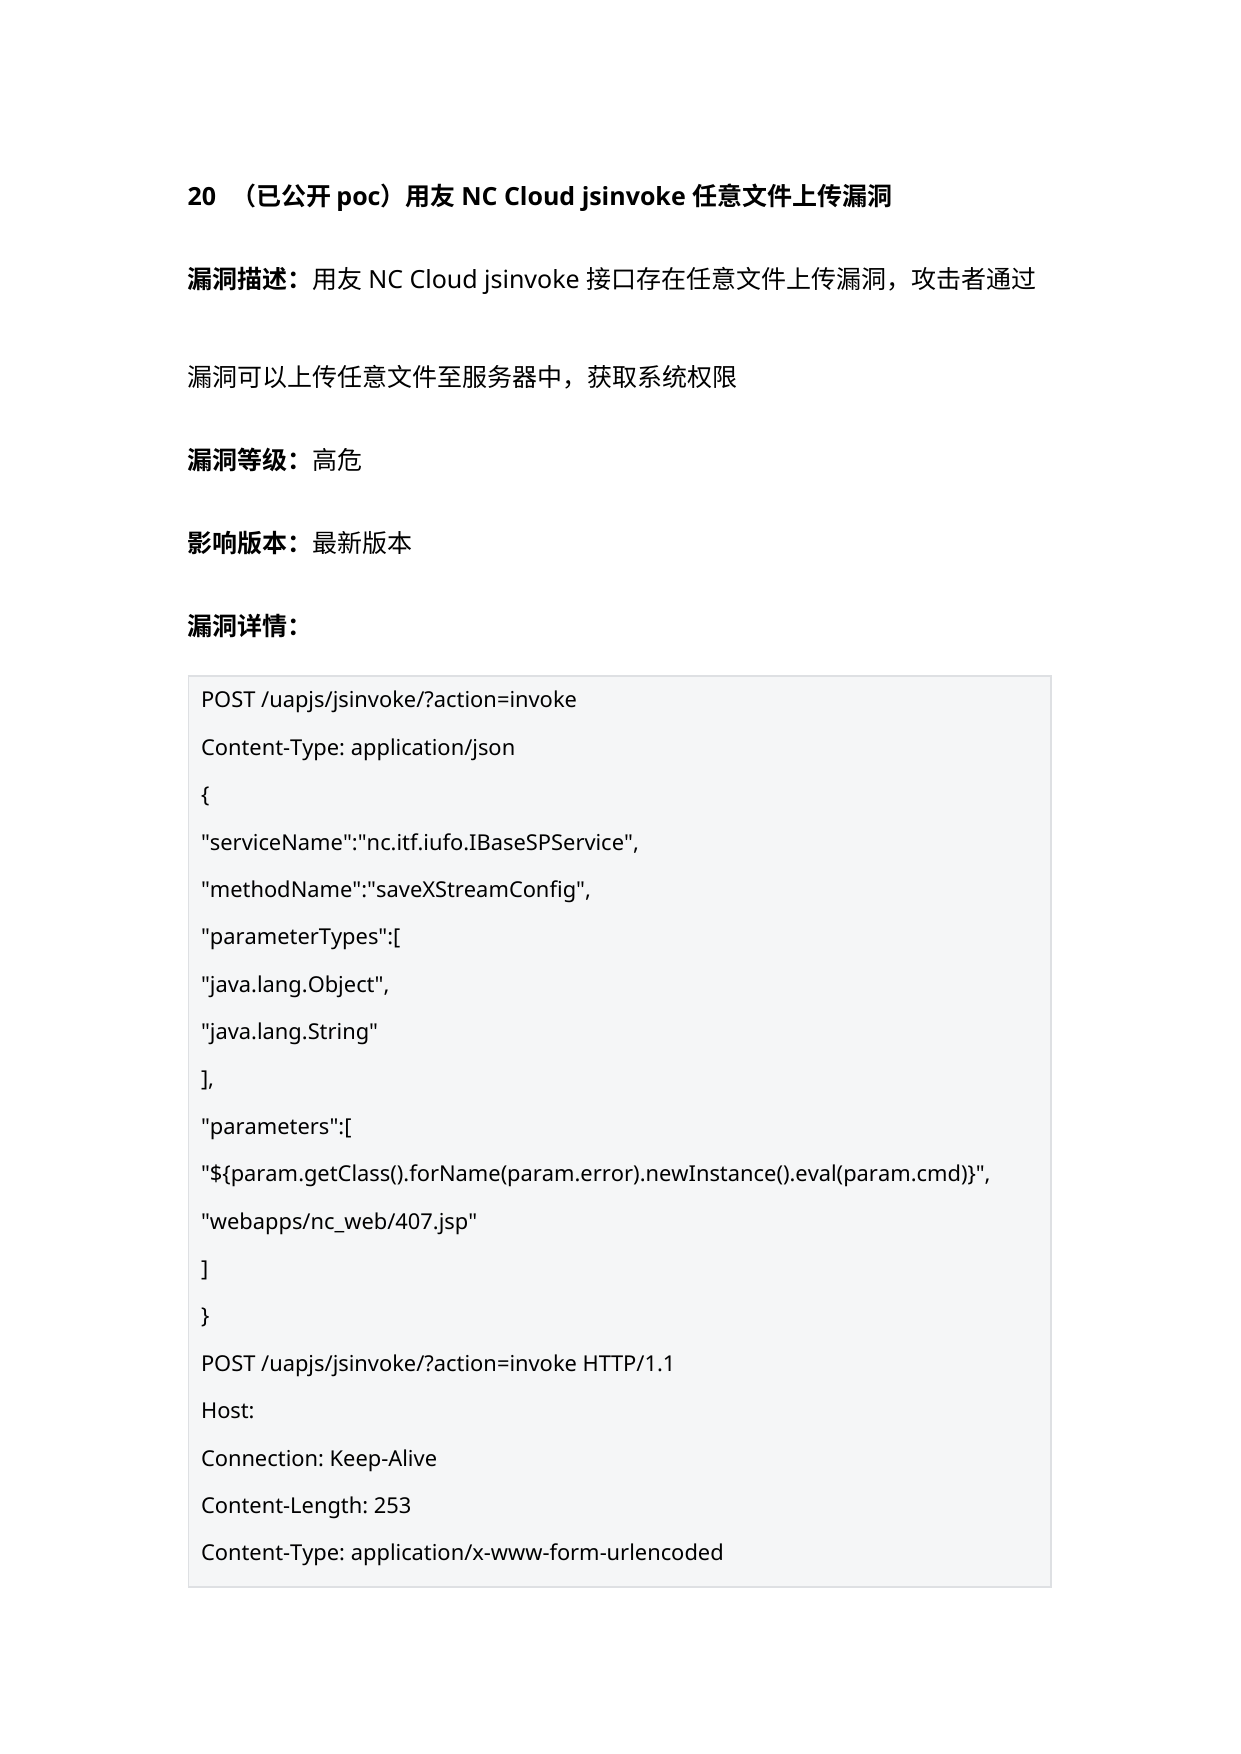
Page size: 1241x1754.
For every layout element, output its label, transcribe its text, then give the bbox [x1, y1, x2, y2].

text 漏洞详情： [187, 592, 1053, 657]
text 影响版本：最新版本 [187, 509, 1053, 574]
text 漏洞描述：用友 NC Cloud jsinvoke 接口存在任意文件上传漏洞，攻击者通过漏洞可以上传任意文件至服务器中，获取系统权限 [187, 245, 1053, 408]
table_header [189, 677, 1050, 1586]
text （已公开poc）用友 NC Cloud jsinvoke 任意文件上传漏洞 [187, 162, 1053, 227]
text 漏洞等级：高危 [187, 426, 1053, 491]
